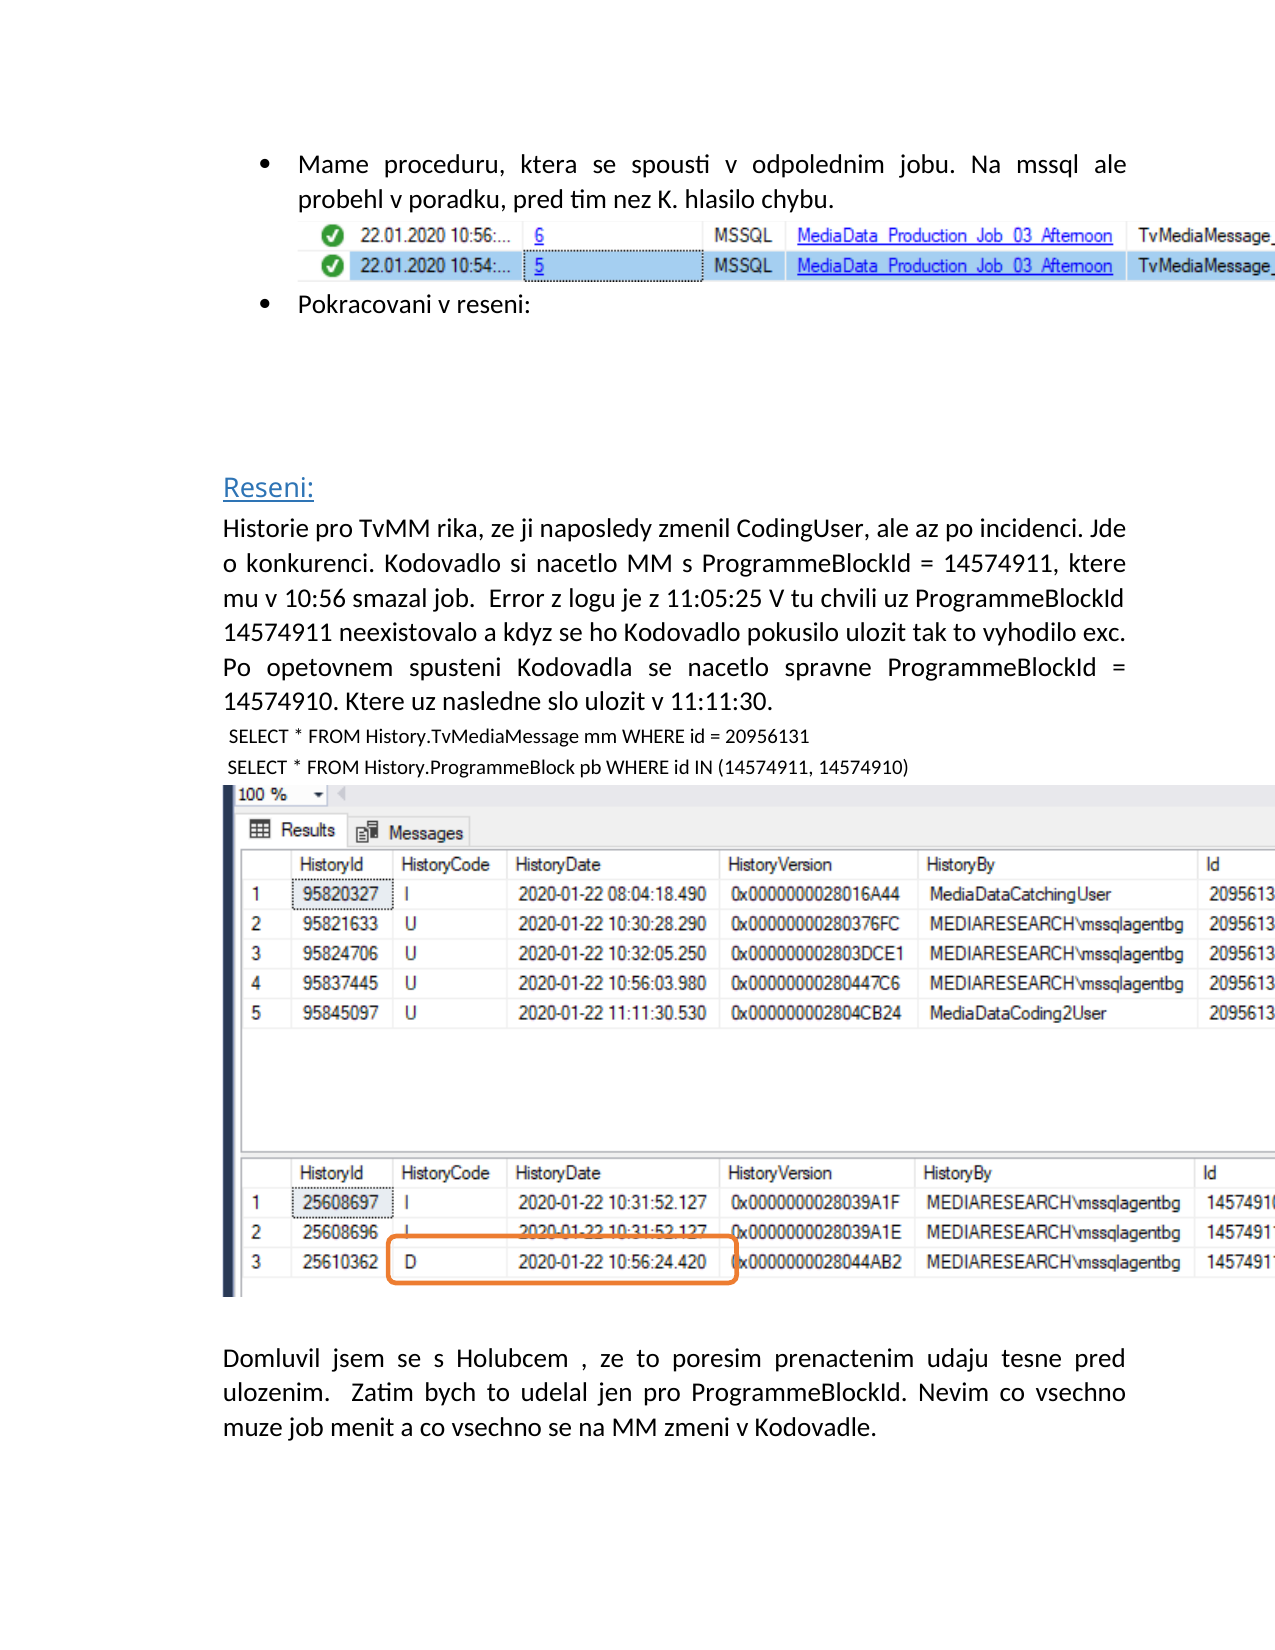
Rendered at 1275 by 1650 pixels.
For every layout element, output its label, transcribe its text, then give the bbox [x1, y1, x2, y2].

list Pokracovani v reseni: [260, 288, 1127, 321]
text Historie pro TvMM rika, ze ji naposledy zmenil CodingUser, ale az po incidenci. Jde o konkurenci. Kodovadlo si nacetlo MM s ProgrammeBlockId = 14574911, ktere mu v 10:56 smazal job. Error z logu je z 11:05:25 V tu chvili uz ProgrammeBlockId 14574911 neexistovalo a kdyz se ho Kodovadlo pokusilo ulozit tak to vyhodilo exc. Po opetovnem spusteni Kodovadla se nacetlo spravne ProgrammeBlockId = 14574910. Ktere uz nasledne slo ulozit v 11:11:30. [223, 512, 1127, 718]
picture [222, 785, 1275, 1297]
text SELECT * FROM History.ProgrammeBlock pb WHERE id IN (14574911, 14574910) [223, 754, 1127, 780]
subtitle Reseni: [223, 469, 1127, 506]
text SELECT * FROM History.TvMediaMessage mm WHERE id = 20956131 [223, 723, 1127, 749]
list Mame proceduru, ktera se spousti v odpolednim jobu. Na mssql ale probehl v poradku, pred tim nez K. hlasilo chybu. [260, 148, 1127, 215]
picture [297, 221, 1275, 282]
text Domluvil jsem se s Holubcem , ze to poresim prenactenim udaju tesne pred ulozenim. Zatim bych to udelal jen pro ProgrammeBlockId. Nevim co vsechno muze job menit a co vsechno se na MM zmeni v Kodovadle. [223, 1341, 1127, 1443]
